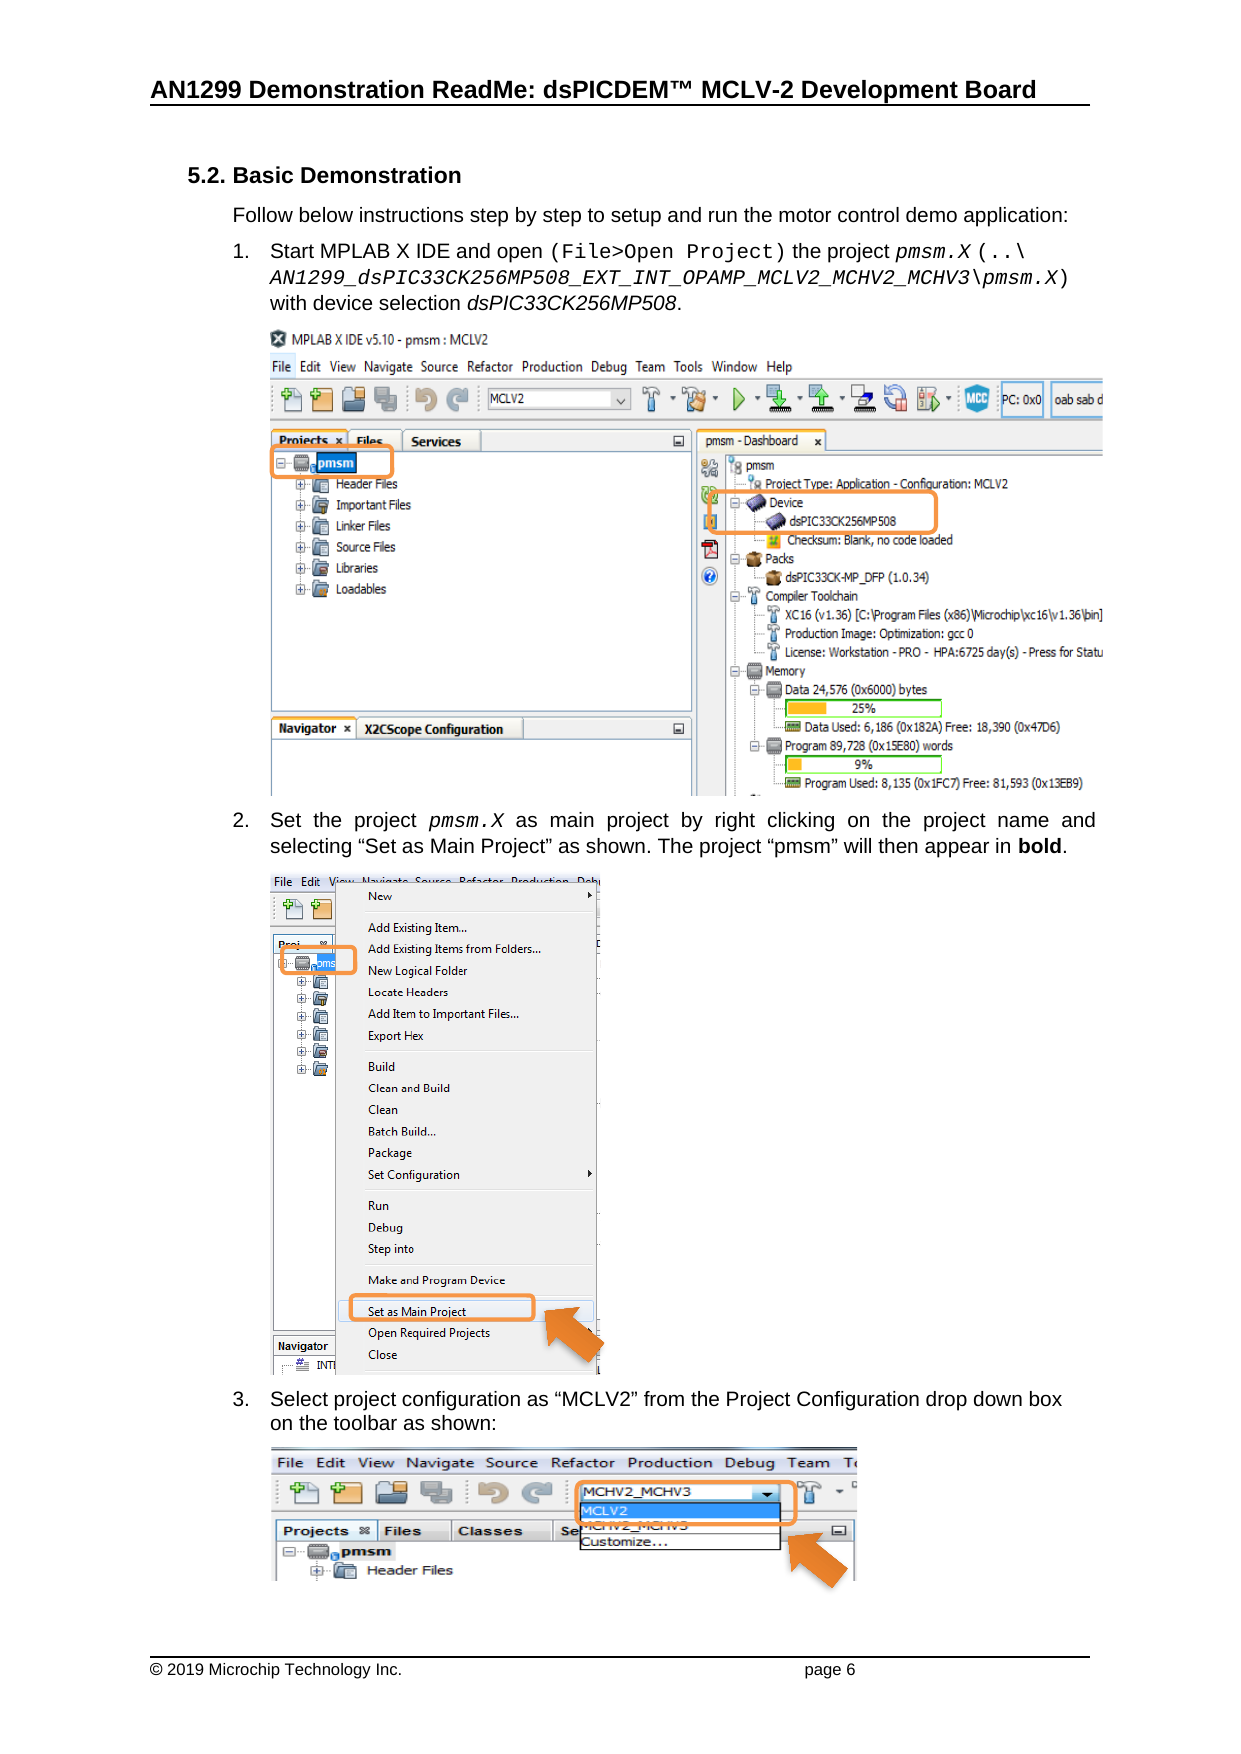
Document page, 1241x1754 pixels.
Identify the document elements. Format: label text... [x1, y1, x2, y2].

list Set the project pmsm.X as main project by right clicking on the project name and selecting “Set as Main Project” as shown. The project “pmsm” will then appear in bold. [232, 808, 1097, 858]
list Start MPLAB X IDE and open (File>Open Project) the project pmsm.X (..\AN1299_dsPIC33CK256MP508_EXT_INT_OPAMP_MCLV2_MCHV2_MCHV3\pmsm.X) with device selection dsPIC33CK256MP508. [232, 239, 1090, 314]
text Follow below instructions step by step to setup and run the motor control demo application: [232, 201, 1090, 226]
list Select project configuration as “MCLV2” from the Project Configuration drop down box on the toolbar as shown: [232, 1387, 1090, 1435]
picture [270, 870, 601, 1375]
subtitle Basic Demonstration [187, 162, 1090, 189]
picture [270, 1447, 858, 1581]
